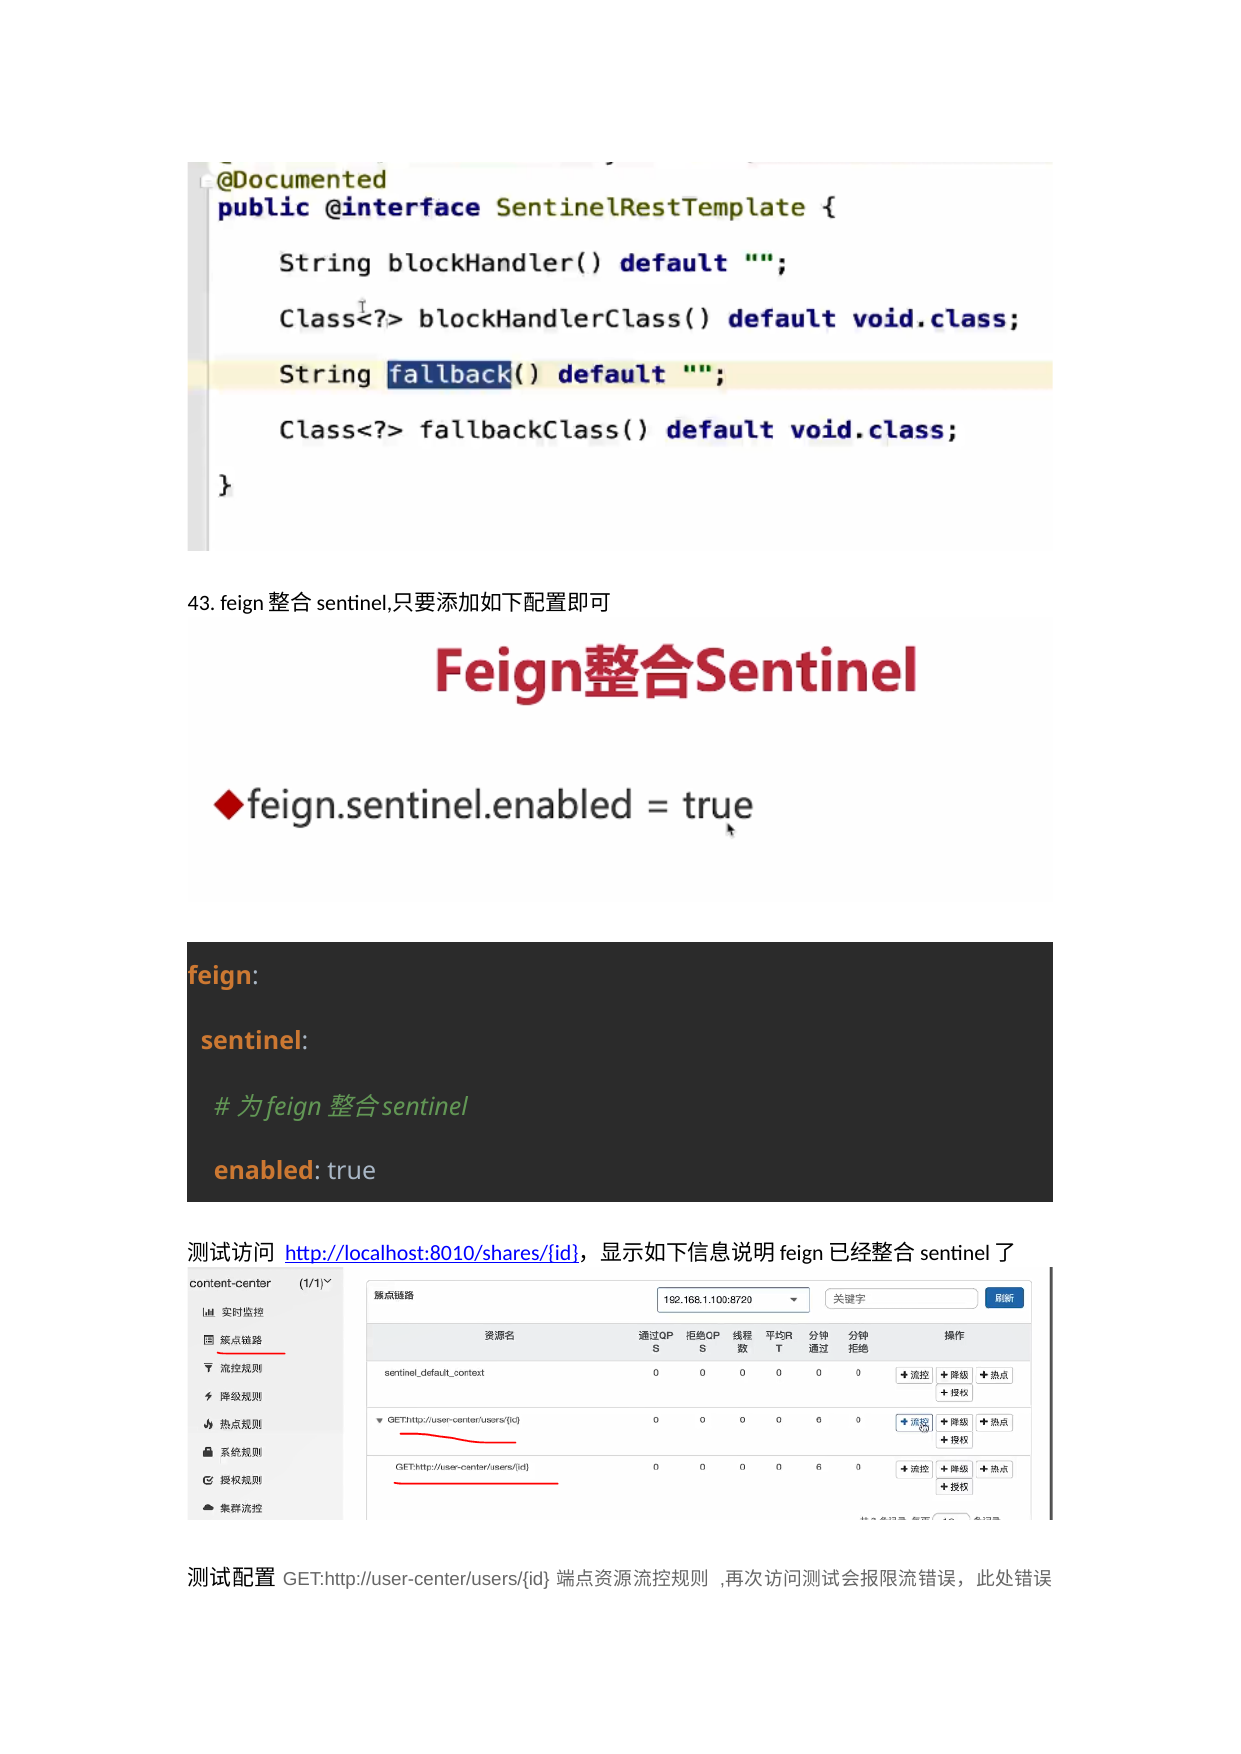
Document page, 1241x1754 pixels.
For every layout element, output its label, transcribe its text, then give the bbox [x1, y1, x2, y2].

text feign: sentinel: # 为feign整合sentinel enabled: true [187, 942, 1053, 1202]
picture [187, 617, 1053, 902]
text 测试访问 http://localhost:8010/shares/{id}，显示如下信息说明feign已经整合sentinel了 [187, 1234, 1053, 1267]
picture [187, 1267, 1053, 1520]
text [187, 1559, 1053, 1592]
picture [187, 162, 1053, 551]
text 43. feign整合sentinel,只要添加如下配置即可 [187, 584, 1053, 617]
